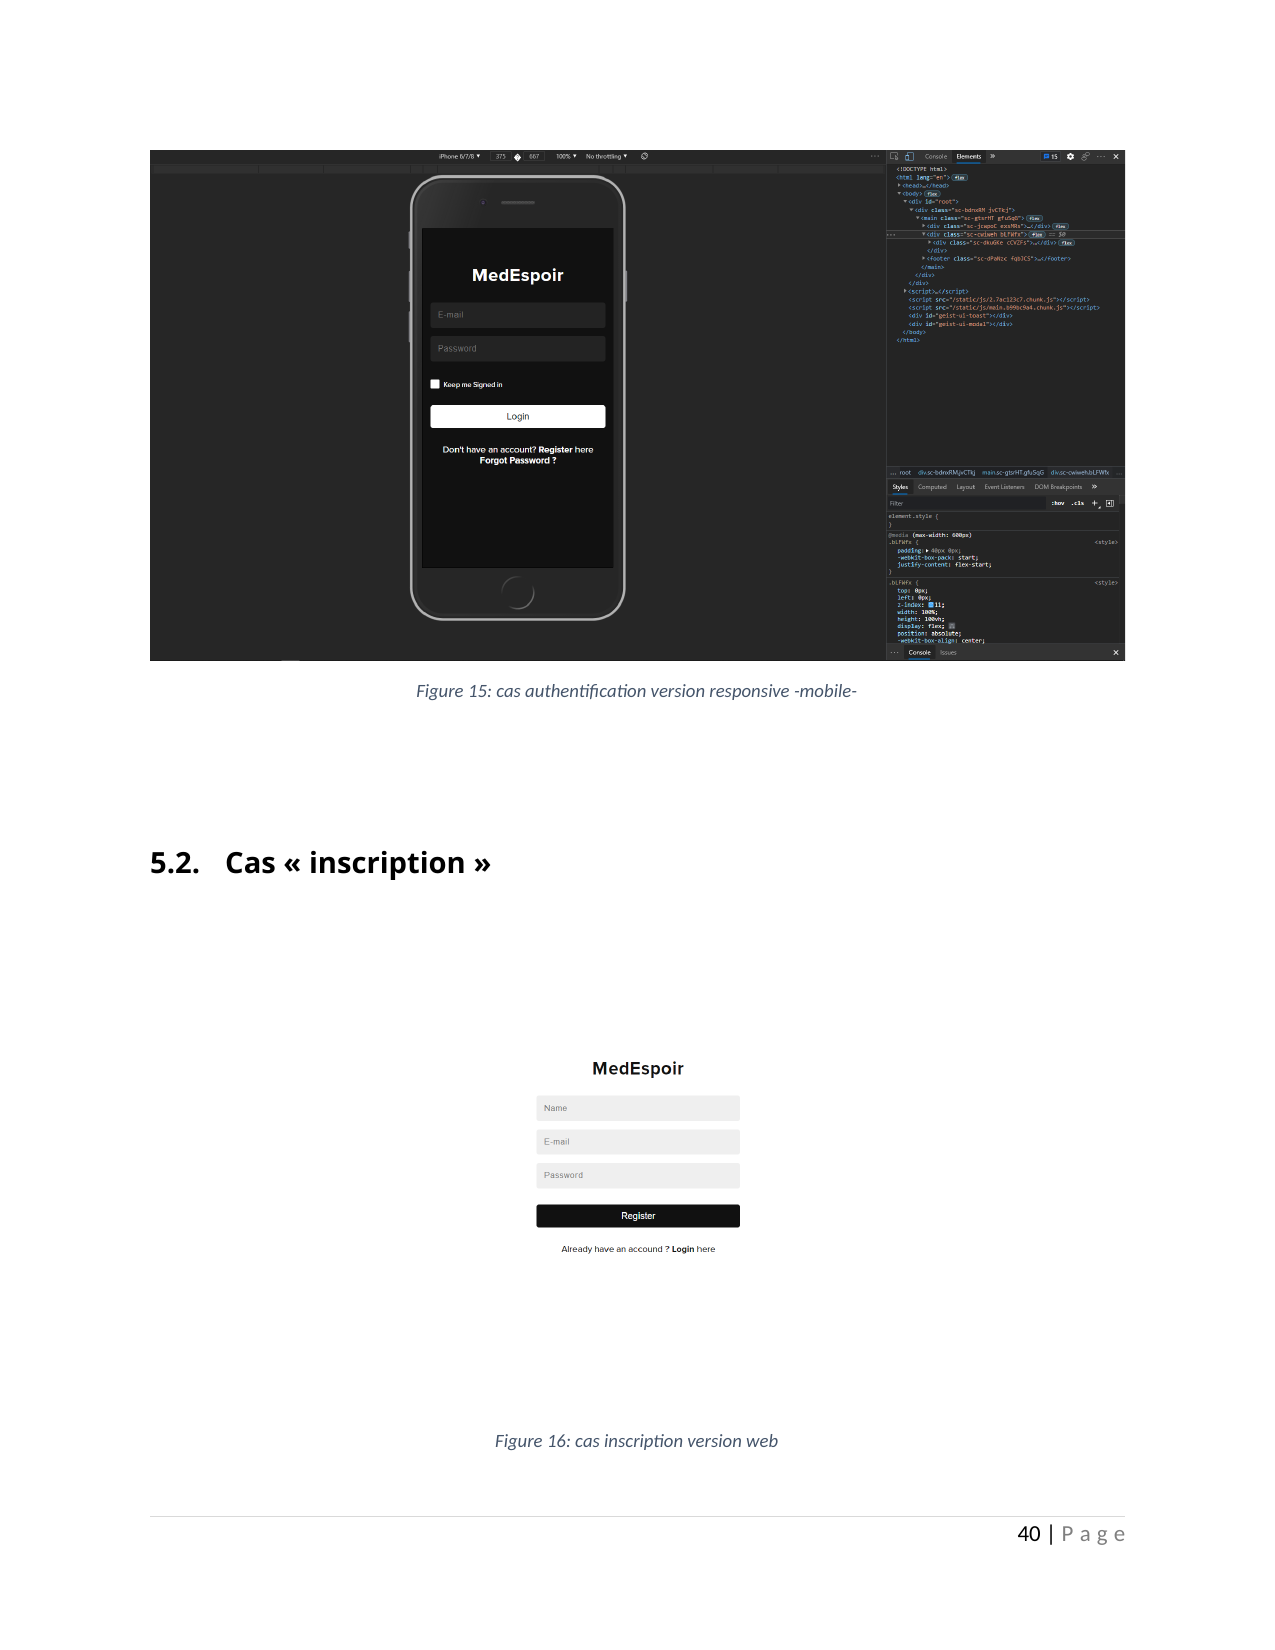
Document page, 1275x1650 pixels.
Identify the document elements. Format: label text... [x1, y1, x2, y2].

text Figure 15: cas authentification version responsive -mobile- [150, 680, 1125, 703]
picture [150, 150, 1125, 661]
text Figure 16: cas inscription version web [150, 1429, 1125, 1452]
picture [150, 901, 1125, 1411]
list Cas « inscription » [150, 842, 1125, 882]
